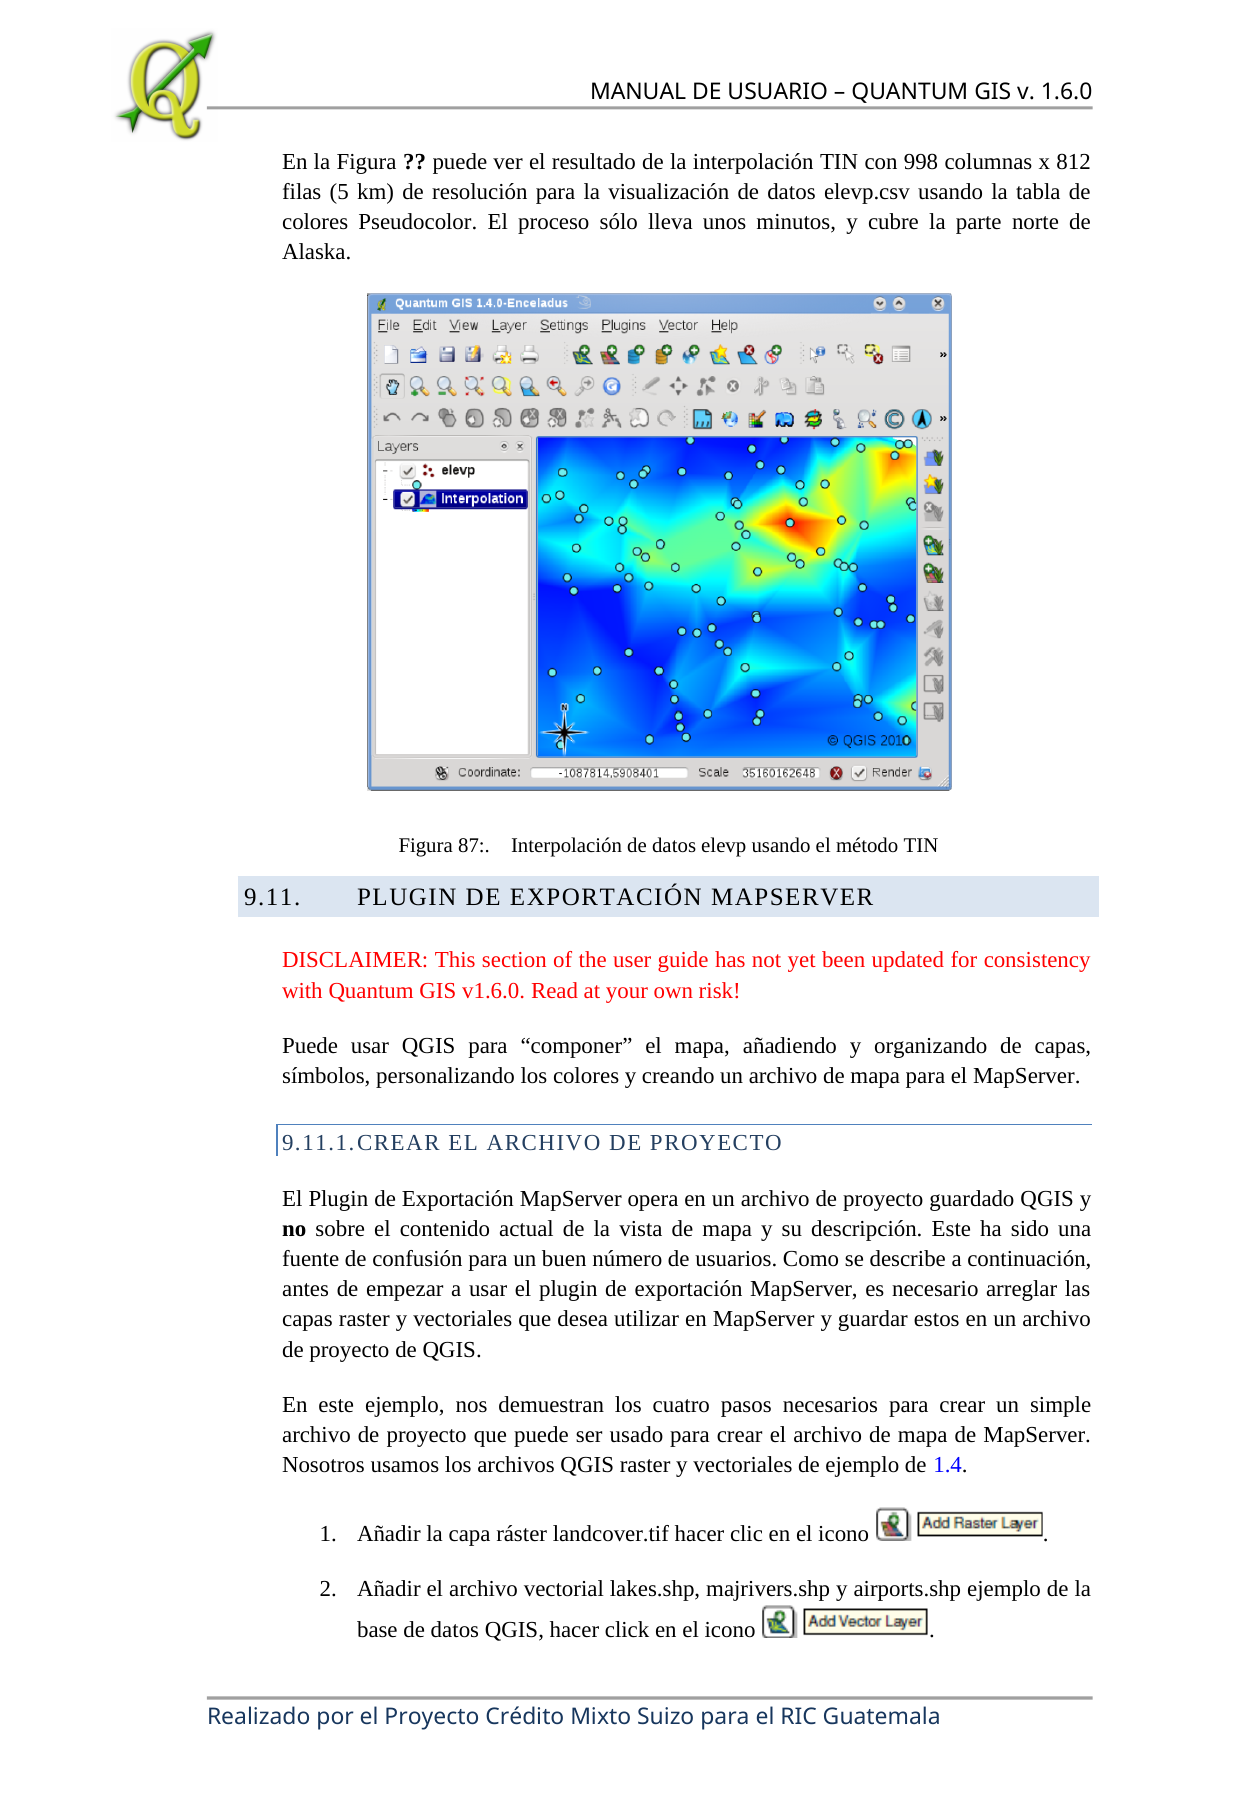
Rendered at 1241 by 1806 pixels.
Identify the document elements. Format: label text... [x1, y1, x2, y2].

text En la Figura ?? puede ver el resultado de la interpolación TIN con 998 columnas x 812 filas (5 km) de resolución para la visualización de datos elevp.csv usando la tabla de colores Pseudocolor. El proceso sólo lleva unos minutos, y cubre la parte norte de Alaska. [282, 148, 1092, 265]
text Puede usar QGIS para “componer” el mapa, añadiendo y organizando de capas, símbolos, personalizando los colores y creando un archivo de mapa para el MapServer. [282, 1032, 1092, 1088]
text El Plugin de Exportación MapServer opera en un archivo de proyecto guardado QGIS y no sobre el contenido actual de la vista de mapa y su descripción. Este ha sido una fuente de confusión para un buen número de usuarios. Como se describe a continuación, antes de empezar a usar el plugin de exportación MapServer, es necesario arreglar las capas raster y vectoriales que desea utilizar en MapServer y guardar estos en un archivo de proyecto de QGIS. [282, 1184, 1092, 1362]
list Añadir la capa ráster landcover.tif hacer clic en el icono . [319, 1506, 1092, 1546]
picture [111, 28, 218, 142]
text Interpolación de datos elevp usando el método TIN [244, 833, 1092, 857]
subtitle Plugin de Exportación MapServer [244, 882, 1092, 911]
picture [347, 293, 952, 794]
subtitle Crear el archivo de proyecto [278, 1125, 1092, 1156]
text En este ejemplo, nos demuestran los cuatro pasos necesarios para crear un simple archivo de proyecto que puede ser usado para crear el archivo de mapa de MapServer. Nosotros usamos los archivos QGIS raster y vectoriales de ejemplo de 1.4. [282, 1391, 1092, 1478]
list Añadir el archivo vectorial lakes.shp, majrivers.shp y airports.shp ejemplo de la base de datos QGIS, hacer click en el icono . [319, 1575, 1092, 1643]
text DISCLAIMER: This section of the user guide has not yet been updated for consistency with Quantum GIS v1.6.0. Read at your own risk! [282, 947, 1092, 1003]
